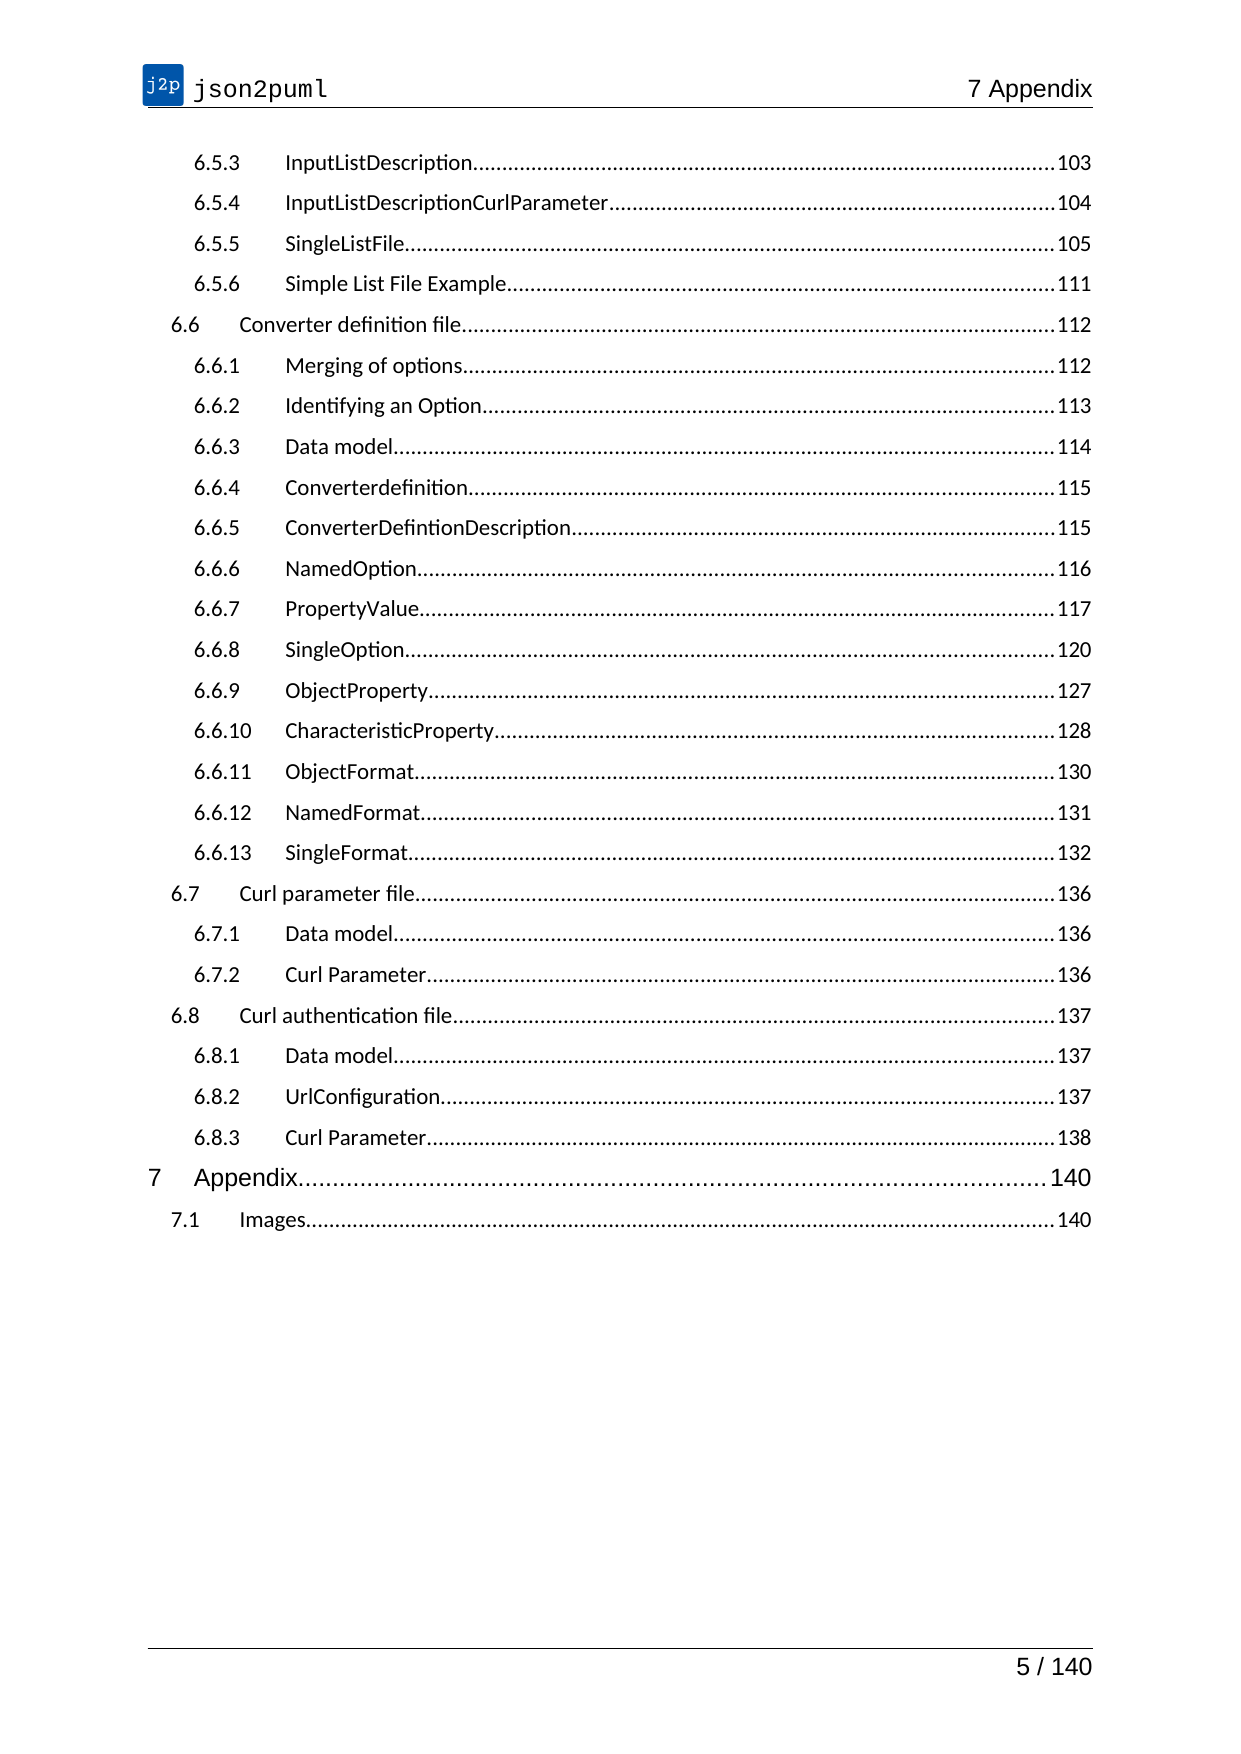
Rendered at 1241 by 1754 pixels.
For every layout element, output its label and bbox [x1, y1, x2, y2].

picture [142, 64, 184, 106]
